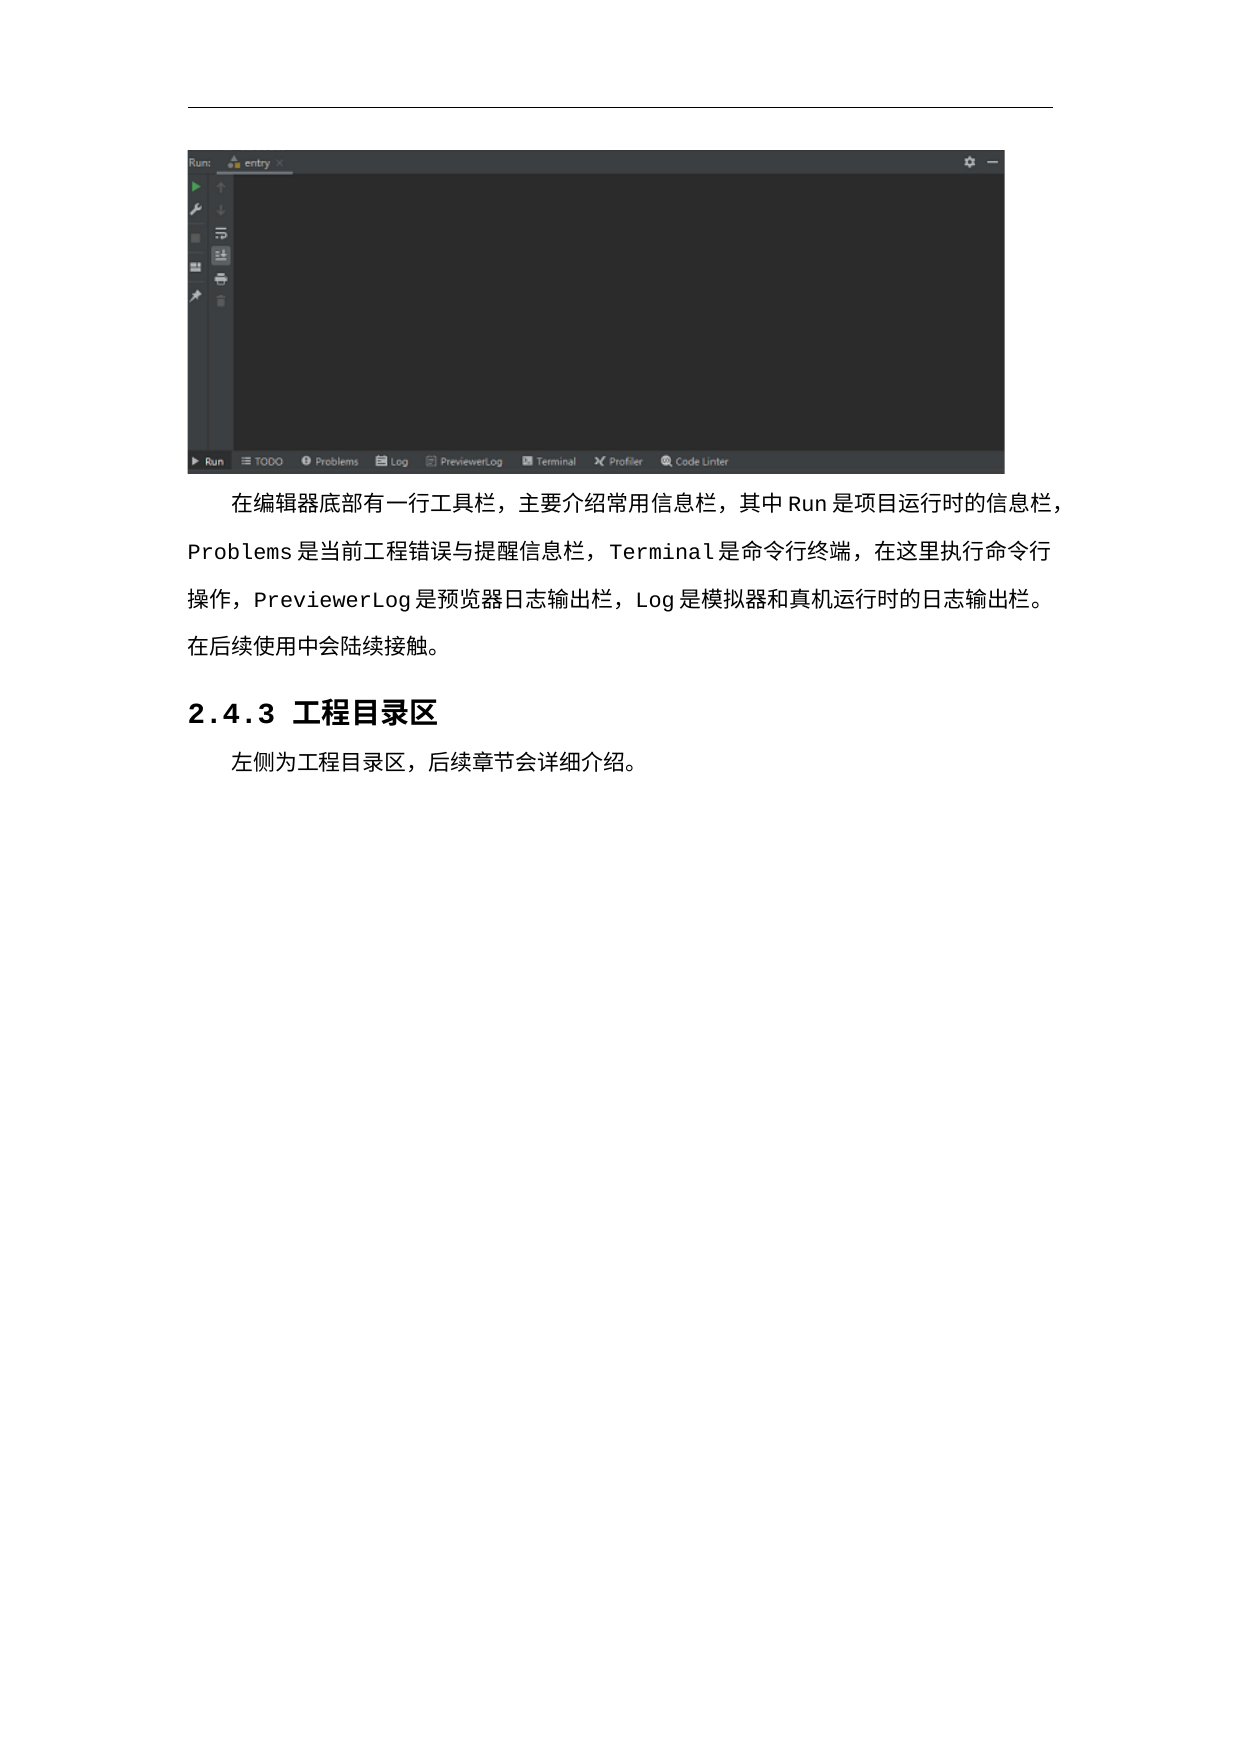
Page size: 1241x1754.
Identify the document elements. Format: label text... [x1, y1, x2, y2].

subtitle 工程目录区 [187, 689, 1053, 732]
picture [187, 150, 1005, 474]
text 在编辑器底部有一行工具栏，主要介绍常用信息栏，其中Run是项目运行时的信息栏，Problems是当前工程错误与提醒信息栏，Terminal是命令行终端，在这里执行命令行操作，PreviewerLog是预览器日志输出栏，Log是模拟器和真机运行时的日志输出栏。在后续使用中会陆续接触。 [187, 486, 1053, 661]
text 左侧为工程目录区，后续章节会详细介绍。 [187, 744, 1053, 776]
